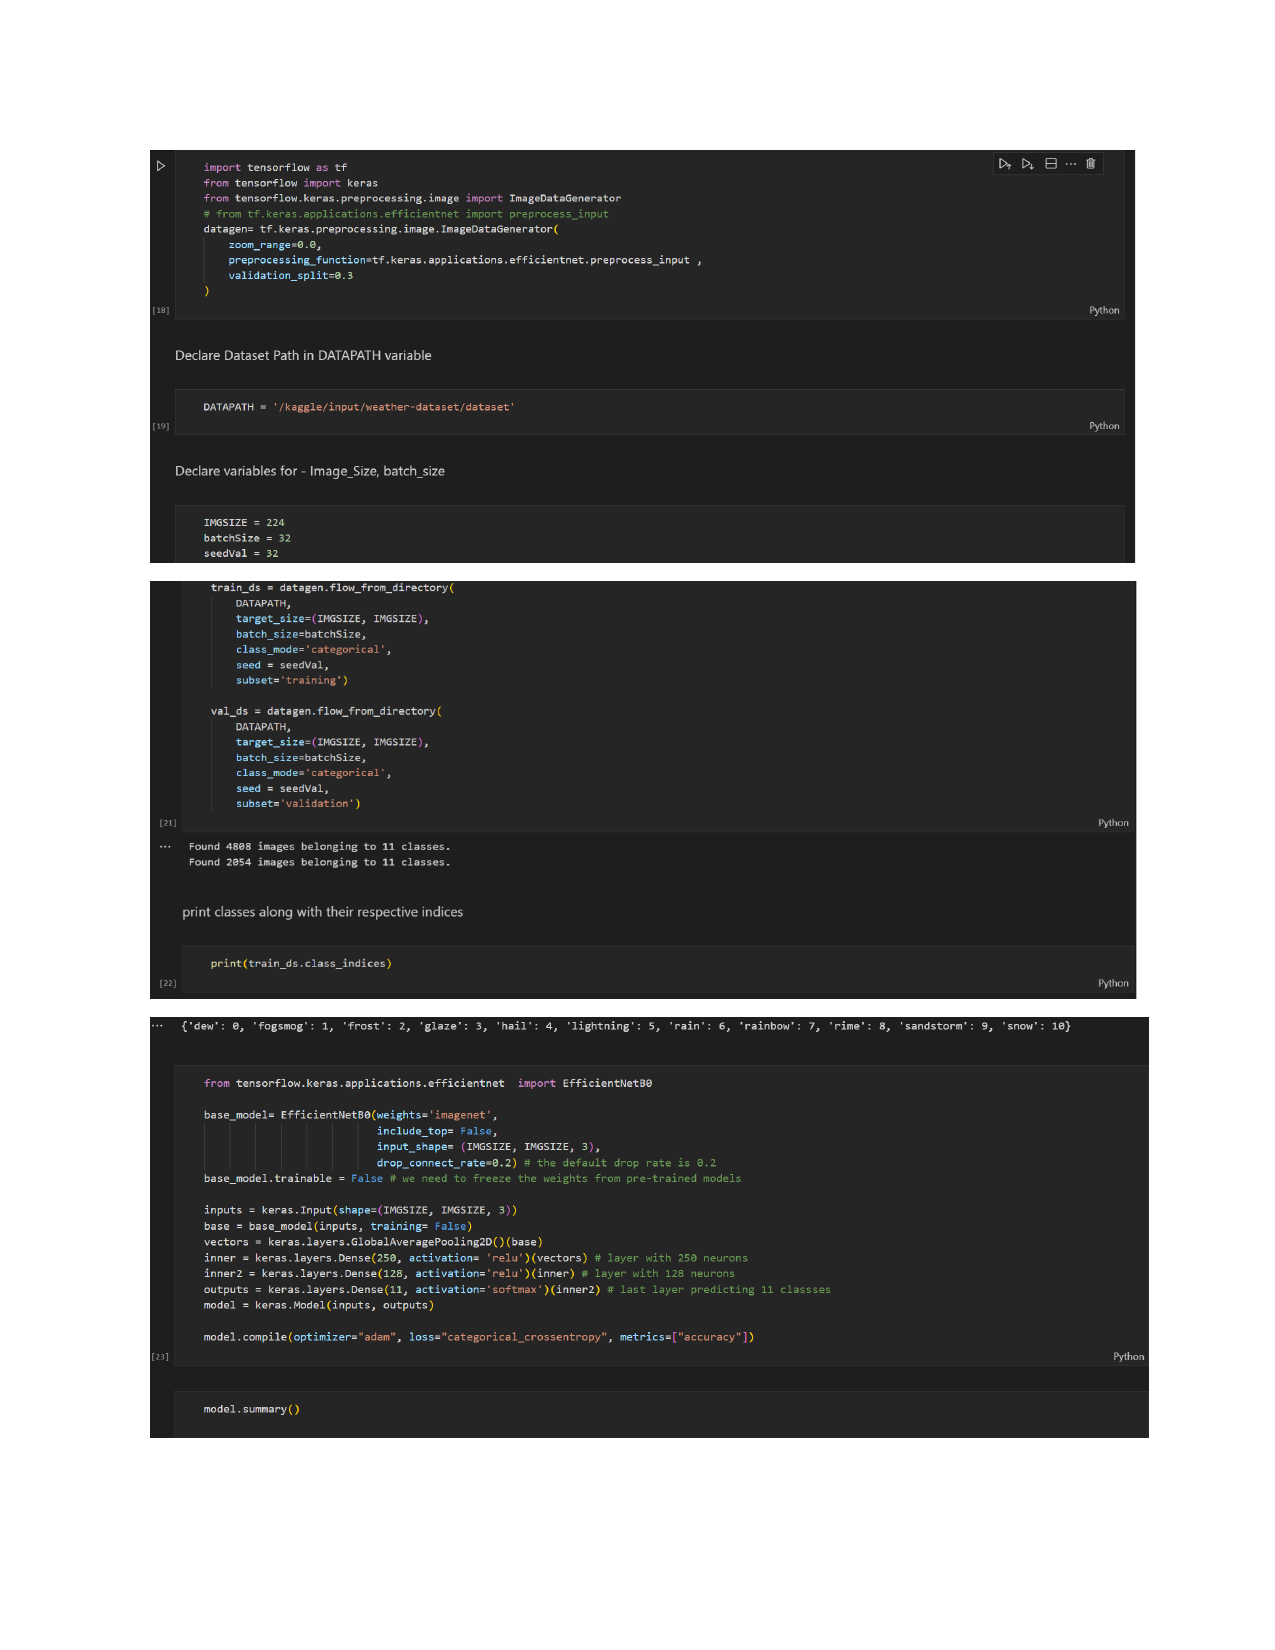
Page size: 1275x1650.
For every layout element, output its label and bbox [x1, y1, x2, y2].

picture [150, 581, 1137, 999]
picture [150, 150, 1135, 563]
picture [150, 1017, 1149, 1438]
